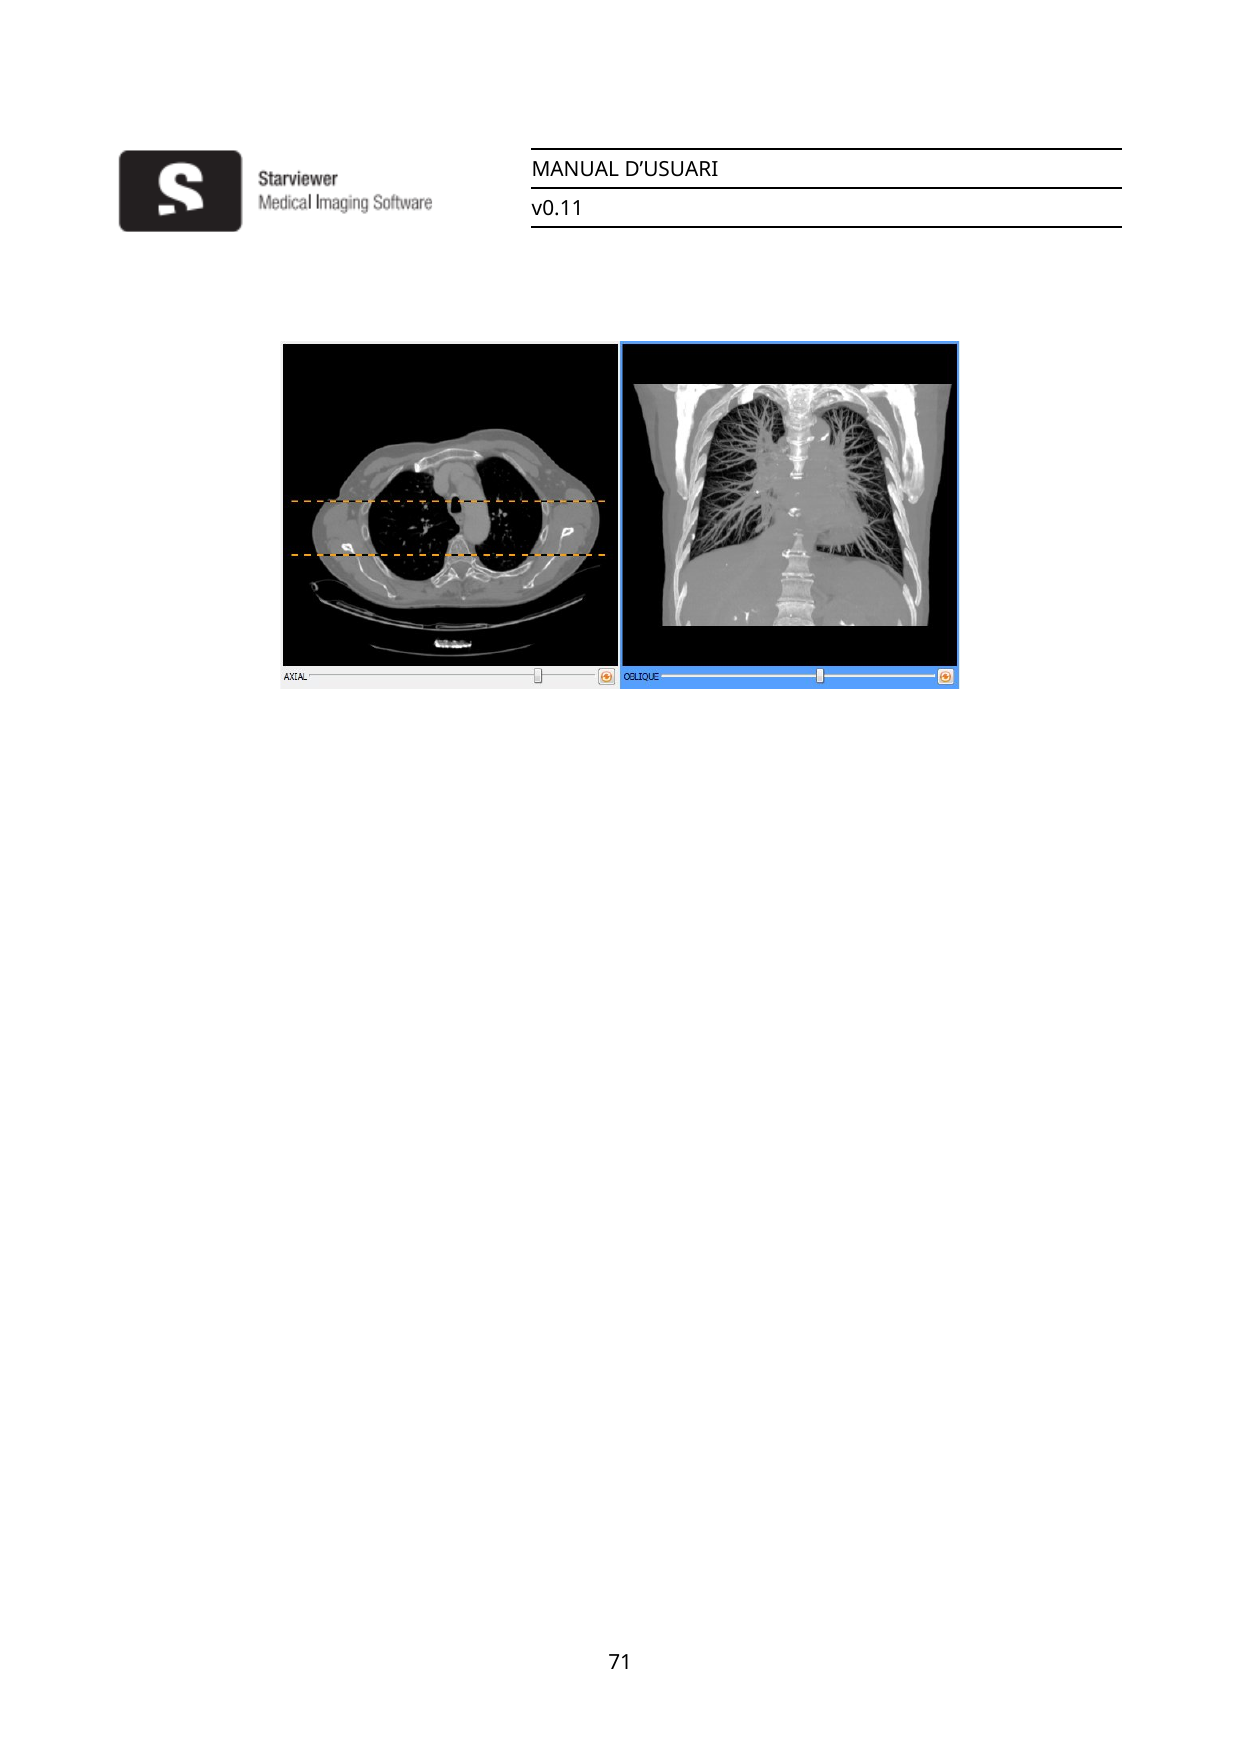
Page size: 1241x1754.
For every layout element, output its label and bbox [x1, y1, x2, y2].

picture [280, 341, 960, 689]
